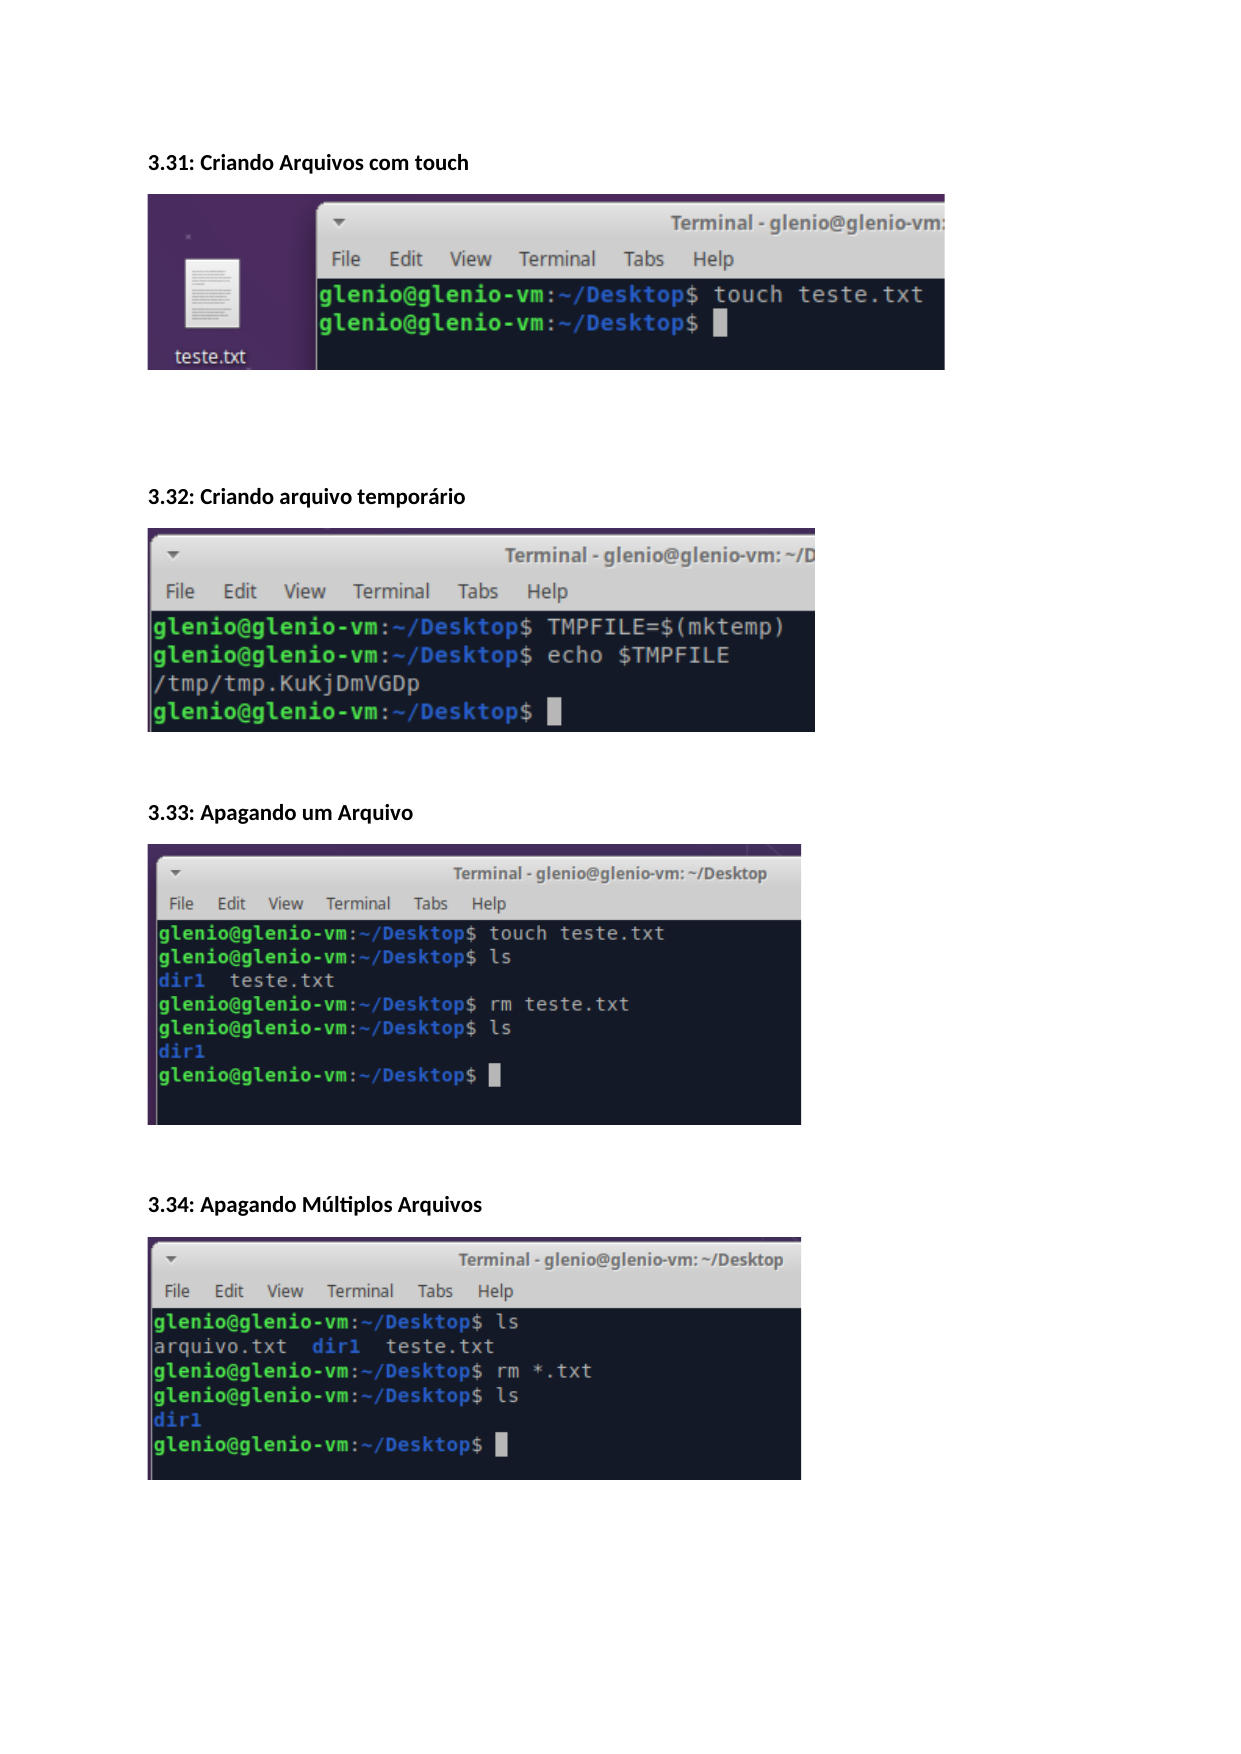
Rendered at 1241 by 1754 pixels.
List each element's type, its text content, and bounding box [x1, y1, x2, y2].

text 3.34: Apagando Múltiplos Arquivos [148, 1190, 1093, 1218]
picture [147, 1237, 802, 1480]
text 3.31: Criando Arquivos com touch [148, 148, 1093, 176]
text 3.32: Criando arquivo temporário [148, 482, 1093, 510]
picture [147, 844, 802, 1125]
picture [147, 194, 945, 370]
picture [147, 528, 815, 732]
text 3.33: Apagando um Arquivo [148, 798, 1093, 826]
